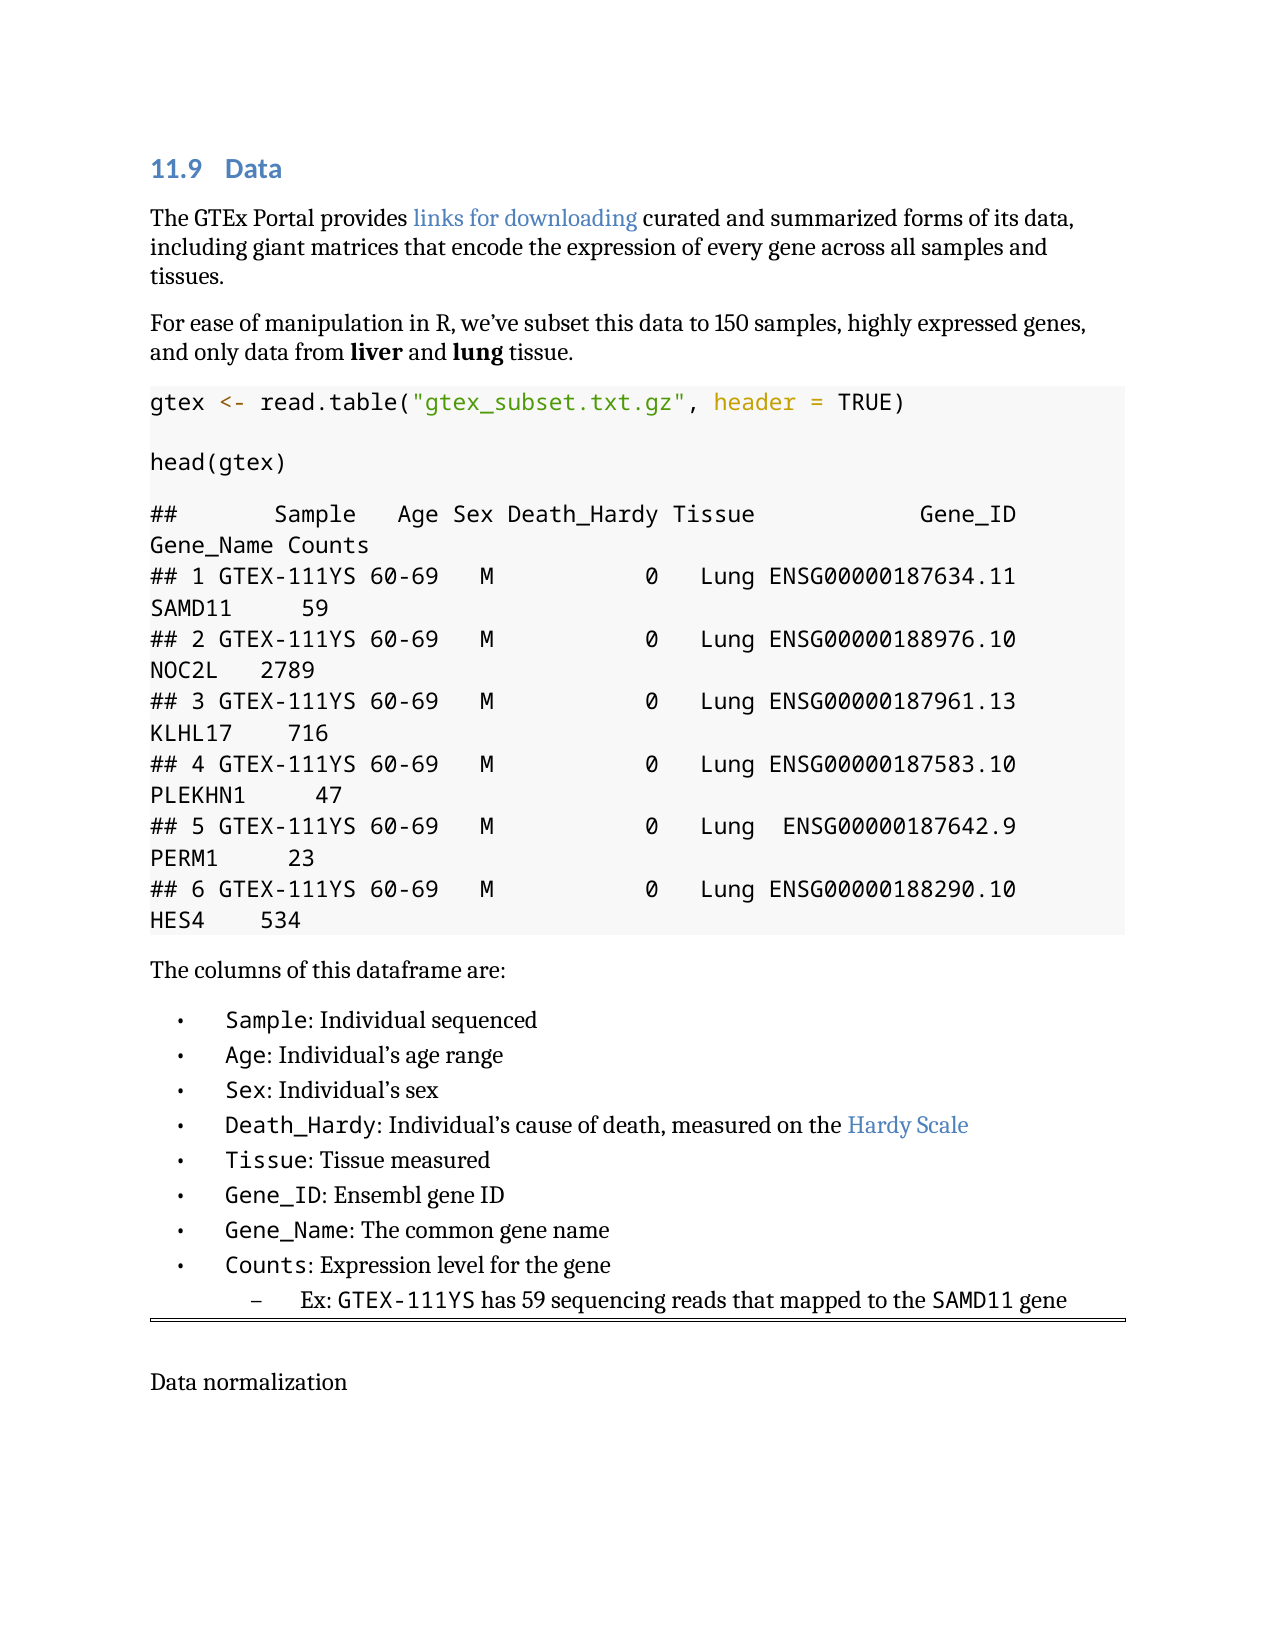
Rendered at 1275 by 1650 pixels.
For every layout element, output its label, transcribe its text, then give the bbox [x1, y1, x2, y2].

text Data normalization [150, 1368, 1125, 1397]
text gtex <- read.table("gtex_subset.txt.gz", header = TRUE) head(gtex) [150, 386, 1125, 477]
text The GTEx Portal provides links for downloading curated and summarized forms of its data, including giant matrices that encode the expression of every gene across all samples and tissues. [150, 204, 1125, 291]
list Sex: Individual’s sex [175, 1073, 1125, 1105]
text ## Sample Age Sex Death_Hardy Tissue Gene_ID Gene_Name Counts ## 1 GTEX-111YS 60-69 M 0 Lung ENSG00000187634.11 SAMD11 59 ## 2 GTEX-111YS 60-69 M 0 Lung ENSG00000188976.10 NOC2L 2789 ## 3 GTEX-111YS 60-69 M 0 Lung ENSG00000187961.13 KLHL17 716 ## 4 GTEX-111YS 60-69 M 0 Lung ENSG00000187583.10 PLEKHN1 47 ## 5 GTEX-111YS 60-69 M 0 Lung ENSG00000187642.9 PERM1 23 ## 6 GTEX-111YS 60-69 M 0 Lung ENSG00000188290.10 HES4 534 [150, 498, 1125, 935]
list Gene_Name: The common gene name [175, 1213, 1125, 1245]
list Ex: GTEX-111YS has 59 sequencing reads that mapped to the SAMD11 gene [250, 1283, 1125, 1315]
list Death_Hardy: Individual’s cause of death, measured on the Hardy Scale [175, 1108, 1125, 1140]
list Tissue: Tissue measured [175, 1143, 1125, 1175]
text For ease of manipulation in R, we’ve subset this data to 150 samples, highly expressed genes, and only data from liver and lung tissue. [150, 309, 1125, 367]
list Gene_ID: Ensembl gene ID [175, 1178, 1125, 1210]
subtitle 11.9 Data [150, 150, 1125, 186]
list Age: Individual’s age range [175, 1038, 1125, 1070]
list Counts: Expression level for the gene [175, 1248, 1125, 1280]
text The columns of this dataframe are: [150, 956, 1125, 985]
list Sample: Individual sequenced [175, 1003, 1125, 1035]
